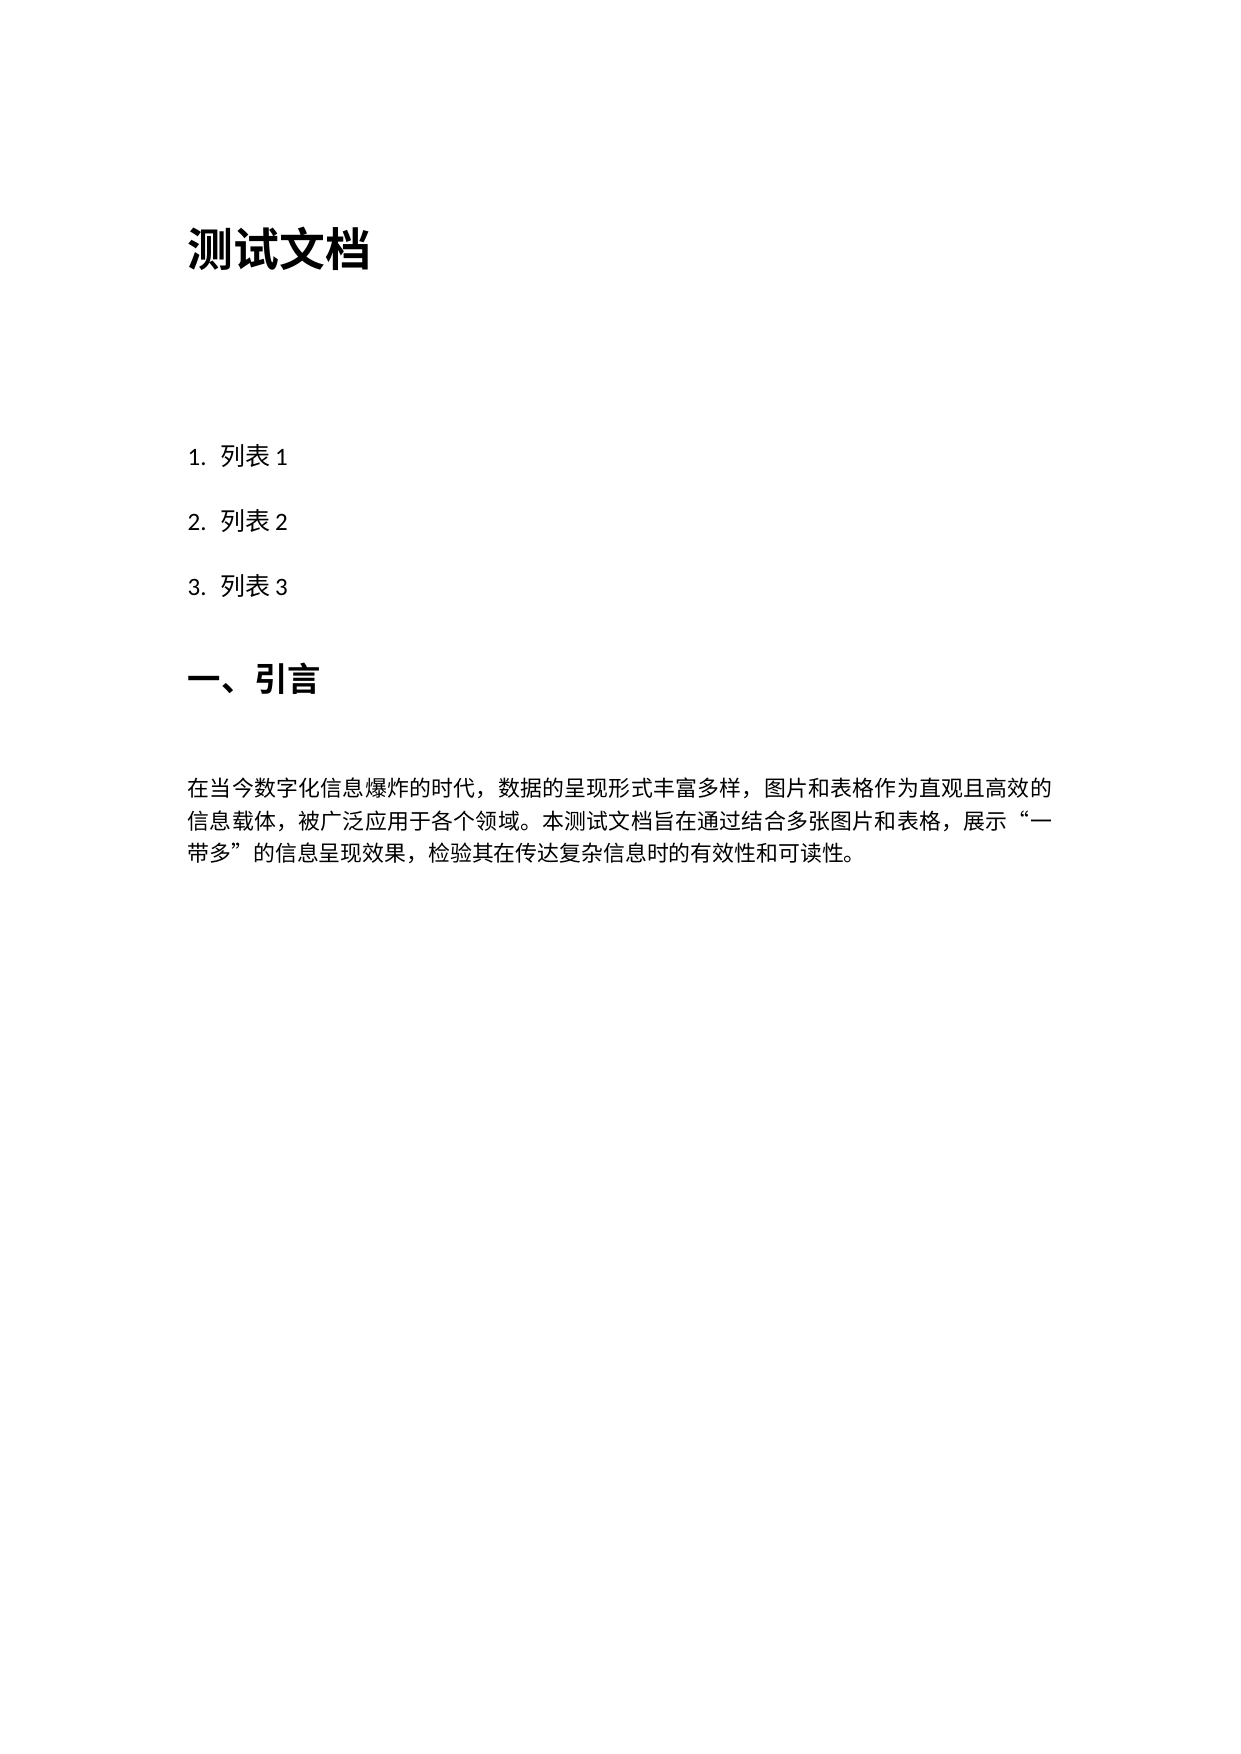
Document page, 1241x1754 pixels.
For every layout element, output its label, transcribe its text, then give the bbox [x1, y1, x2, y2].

subtitle 测试文档 [187, 197, 1053, 295]
list 列表3 [187, 552, 1053, 617]
text 在当今数字化信息爆炸的时代，数据的呈现形式丰富多样，图片和表格作为直观且高效的信息载体，被广泛应用于各个领域。本测试文档旨在通过结合多张图片和表格，展示“一带多”的信息呈现效果，检验其在传达复杂信息时的有效性和可读性。 [187, 771, 1053, 868]
list 列表2 [187, 487, 1053, 552]
subtitle 一、引言 [187, 644, 1053, 709]
list 列表1 [187, 422, 1053, 487]
